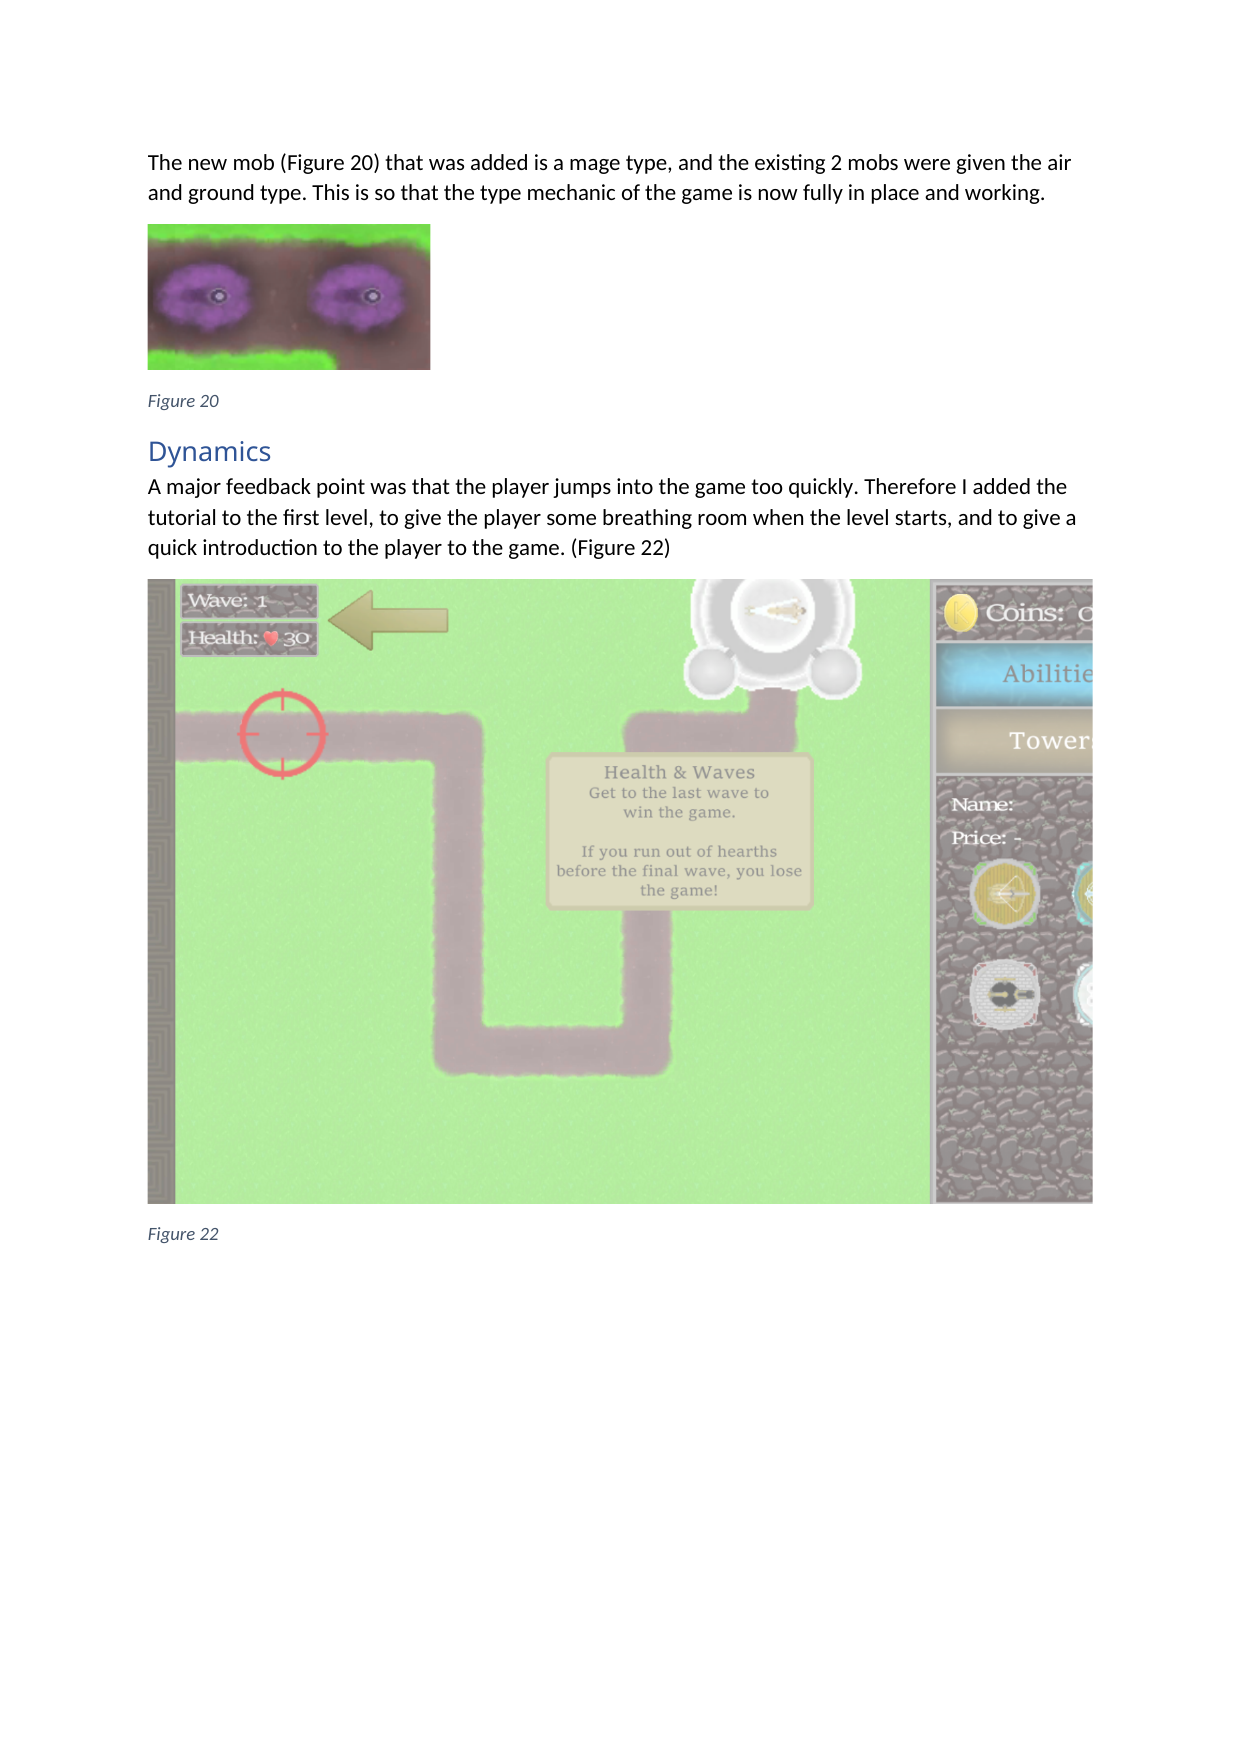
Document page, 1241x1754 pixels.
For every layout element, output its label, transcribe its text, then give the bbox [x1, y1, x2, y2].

picture [147, 579, 1093, 1204]
subtitle Dynamics [148, 433, 1093, 469]
picture [147, 224, 431, 370]
text The new mob (Figure 20) that was added is a mage type, and the existing 2 mobs were given the air and ground type. This is so that the type mechanic of the game is now fully in place and working. [148, 148, 1093, 206]
text Figure 20 [148, 389, 1093, 412]
text A major feedback point was that the player jumps into the game too quickly. Therefore I added the tutorial to the first level, to give the player some breathing room when the level starts, and to give a quick introduction to the player to the game. (Figure 22) [148, 472, 1093, 561]
text Figure 22 [148, 1222, 1093, 1245]
